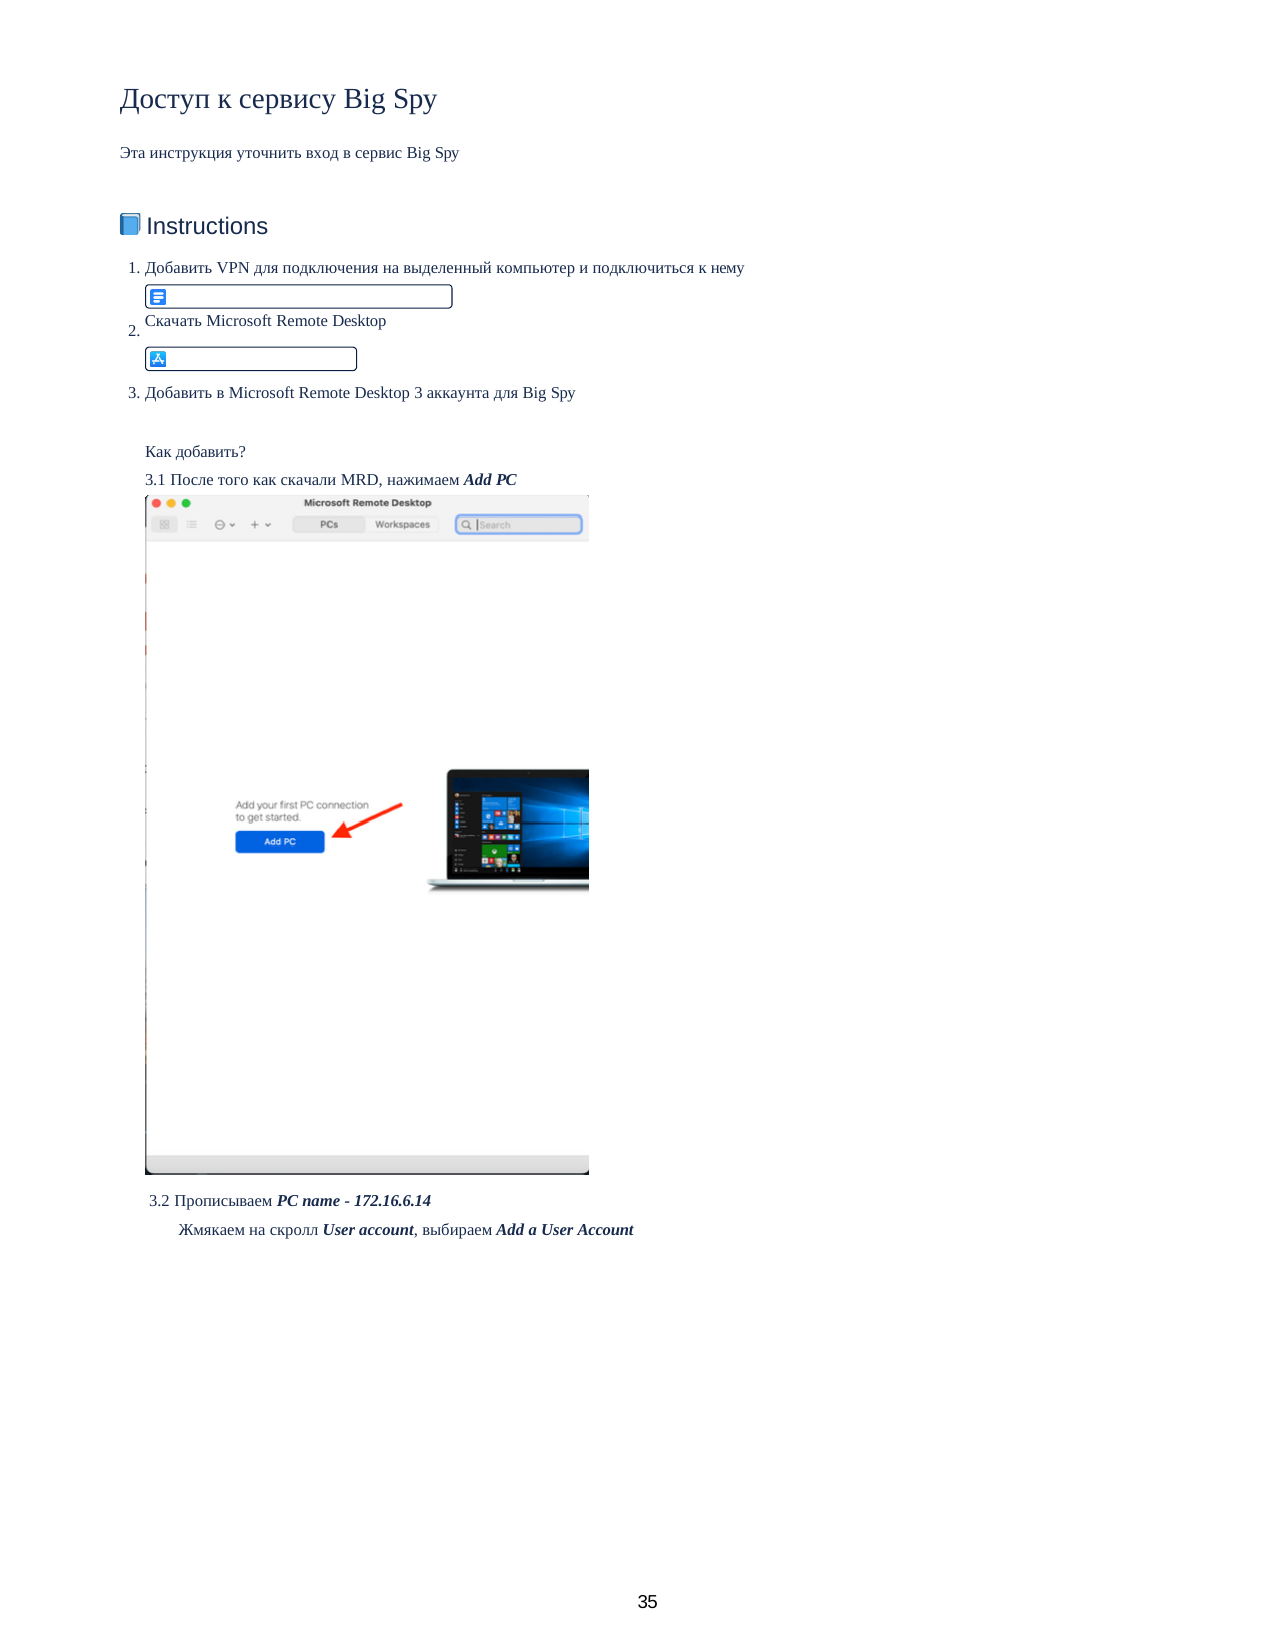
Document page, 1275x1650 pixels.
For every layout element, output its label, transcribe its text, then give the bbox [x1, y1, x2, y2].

list Добавить VPN для подключения на выделенный компьютер и подключиться к нему [128, 258, 1171, 277]
list Добавить в Microsoft Remote Desktop 3 аккаунта для Big Spy [128, 383, 1171, 402]
picture [119, 213, 141, 235]
subtitle Instructions [119, 212, 1171, 239]
picture [150, 351, 166, 367]
text Эта инструкция уточнить вход в сервис Big Spy [119, 143, 1171, 162]
subtitle Доступ к сервису Big Spy [119, 82, 1171, 115]
list После того как скачали MRD, нажимаем Add PC [145, 470, 1171, 489]
picture [145, 494, 589, 1175]
text Жмякаем на скролл User account, выбираем Add a User Account [178, 1220, 1171, 1239]
text Как добавить? [145, 442, 1171, 461]
picture [150, 289, 166, 305]
